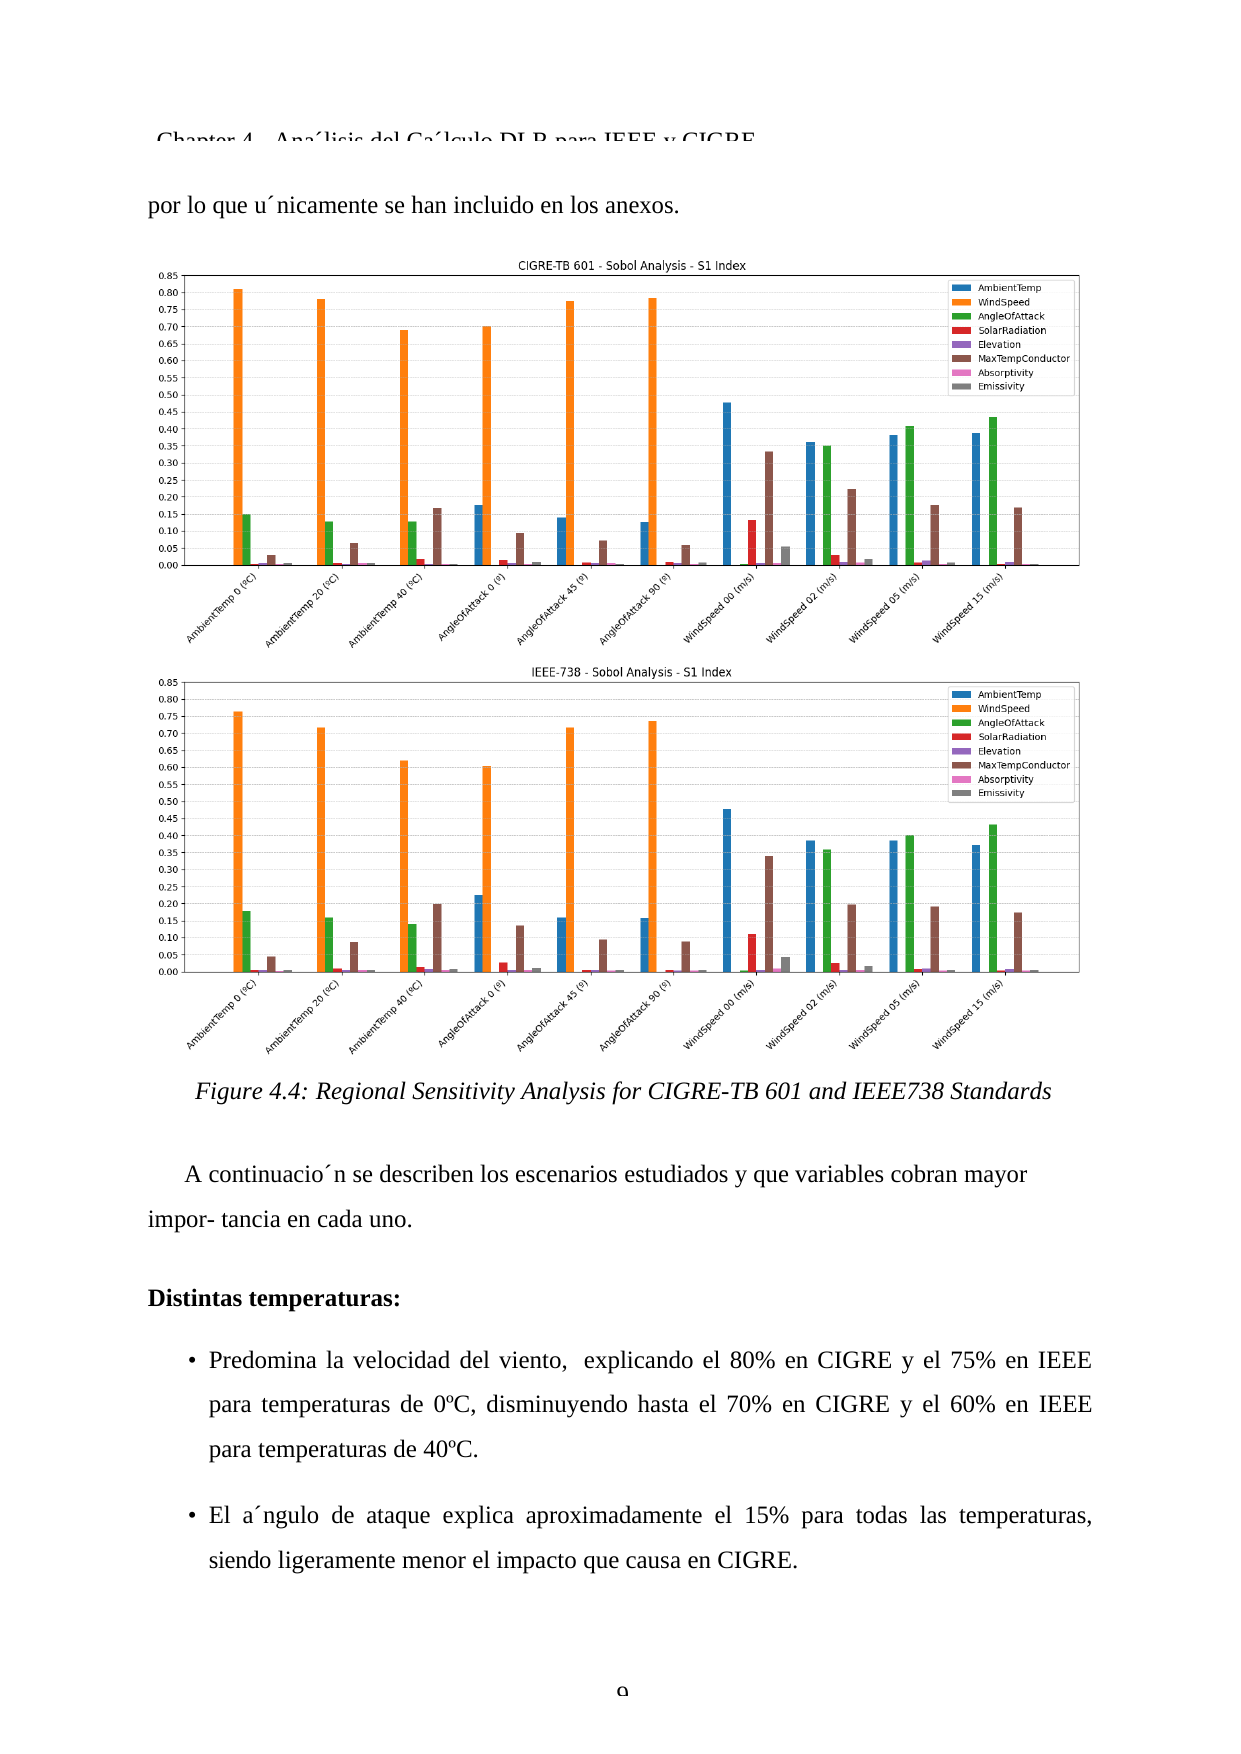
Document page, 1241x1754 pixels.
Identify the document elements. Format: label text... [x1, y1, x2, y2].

list El a´ngulo de ataque explica aproximadamente el 15% para todas las temperaturas, siendo ligeramente menor el impacto que causa en CIGRE. [188, 1500, 1093, 1573]
picture [158, 260, 1080, 1055]
list Predomina la velocidad del viento, explicando el 80% en CIGRE y el 75% en IEEE para temperaturas de 0ºC, disminuyendo hasta el 70% en CIGRE y el 60% en IEEE para temperaturas de 40ºC. [188, 1345, 1093, 1463]
text por lo que u´nicamente se han incluido en los anexos. [148, 191, 1240, 219]
text A continuacio´n se describen los escenarios estudiados y que variables cobran mayor impor- tancia en cada uno. [148, 1159, 1093, 1233]
subtitle Distintas temperaturas: [148, 1283, 1240, 1312]
